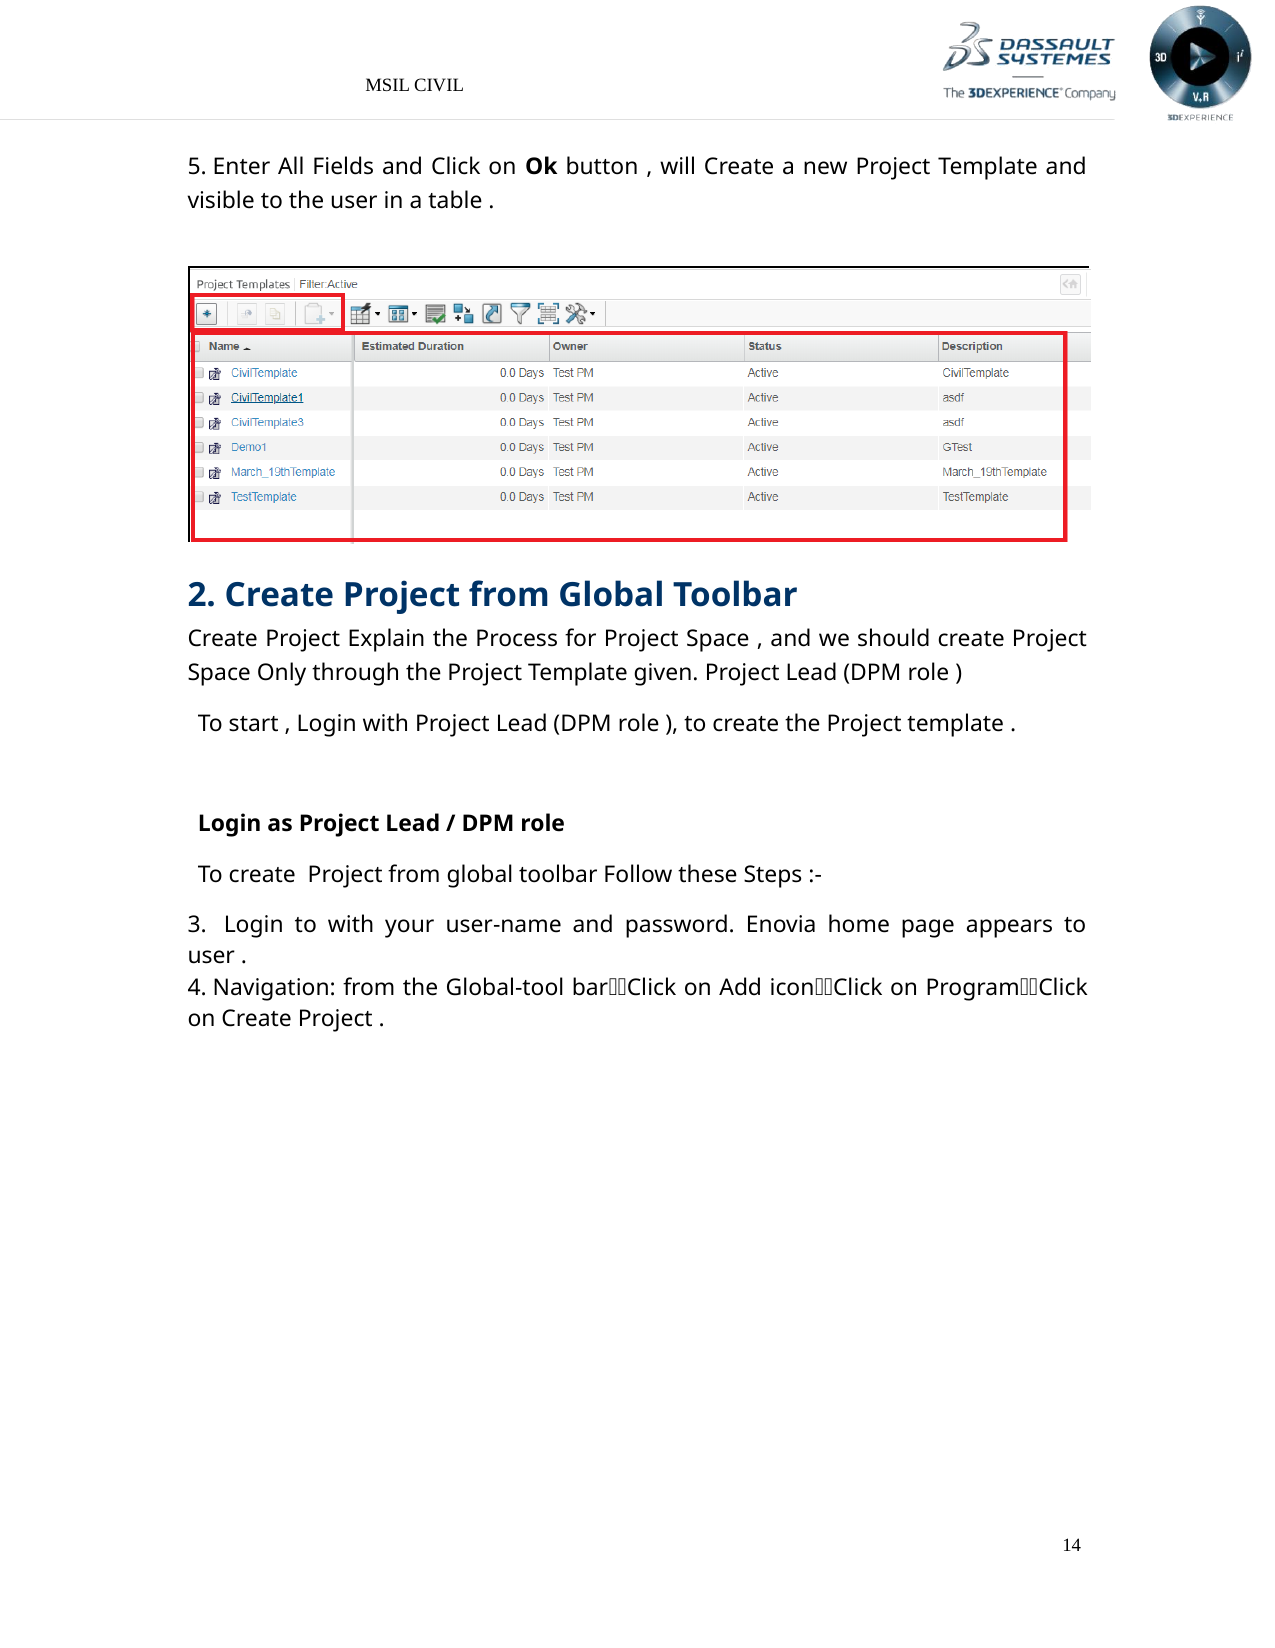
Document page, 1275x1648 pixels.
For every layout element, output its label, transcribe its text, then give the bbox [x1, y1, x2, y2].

text To create Project from global toolbar Follow these Steps :- [198, 858, 1088, 889]
picture [190, 268, 1091, 544]
text Create Project Explain the Process for Project Space , and we should create Project Space Only through the Project Template given. Project Lead (DPM role ) [187, 622, 1088, 687]
text To start , Login with Project Lead (DPM role ), to create the Project template . [198, 707, 1088, 738]
list Login to with your user-name and password. Enovia home page appears to user . [187, 908, 1088, 971]
text Login as Project Lead / DPM role [198, 807, 1088, 839]
list Navigation: from the Global-tool barClick on Add iconClick on ProgramClick on Create Project . [187, 971, 1088, 1033]
list Enter All Fields and Click on Ok button , will Create a new Project Template and visible to the user in a table . [187, 150, 1088, 215]
subtitle 2. Create Project from Global Toolbar [187, 571, 1088, 616]
picture [0, 1, 1254, 134]
